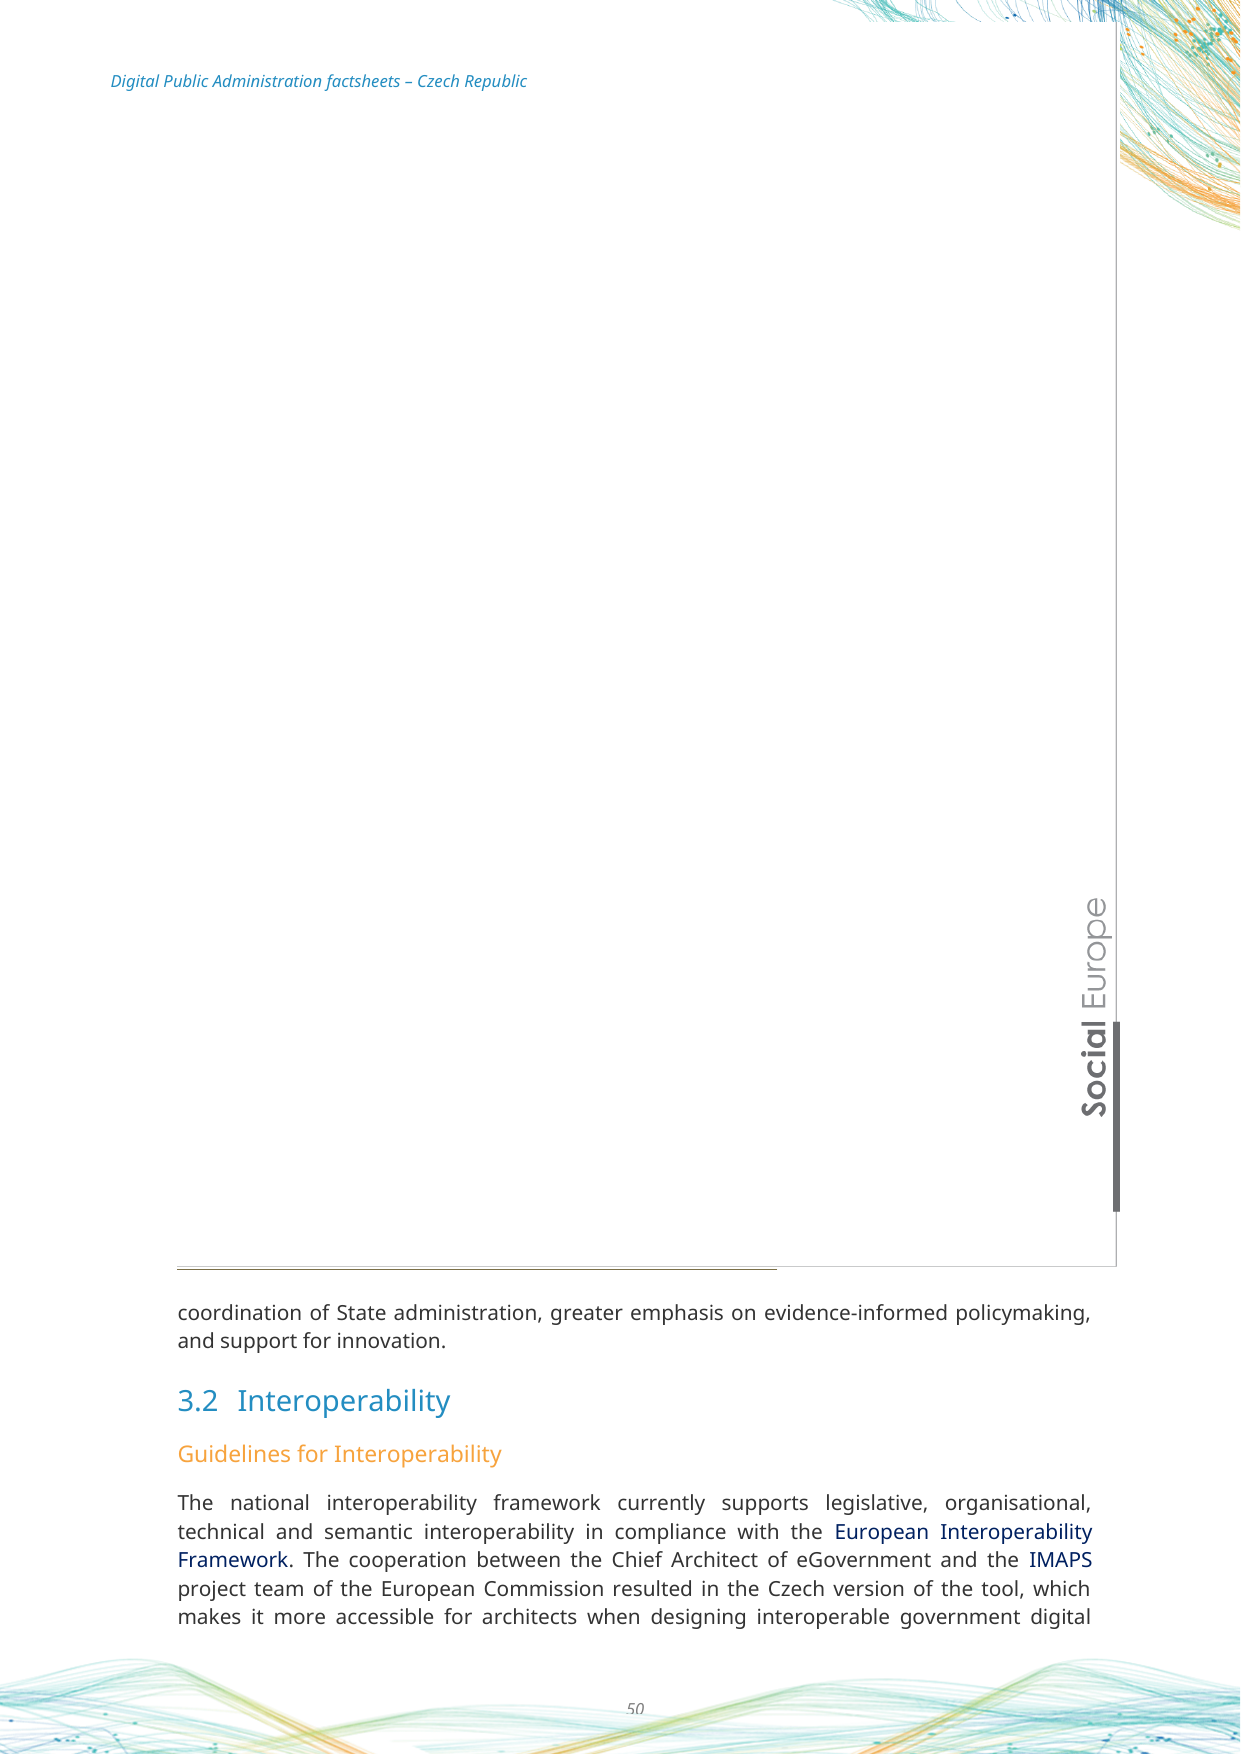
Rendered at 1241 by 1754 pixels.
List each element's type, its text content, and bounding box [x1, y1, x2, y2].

text The Client-Oriented Public Administration Strategy aims to create a client-oriented public administration based on five strategic goals: increase the quality and availability of services, improve the effectiveness of the public administration system and institutions, increase the competence of human resources and facilitate citizen information and participation. To achieve these goals, the Strategy uses a wide array of tools, e.g. reorganisation of State administration in the territory, better communication with citizens, improved horizontal coordination of State administration, greater emphasis on evidence-informed policymaking, and support for innovation. [177, 1298, 1092, 1355]
subtitle Guidelines for Interoperability [177, 1438, 1092, 1470]
text The national interoperability framework currently supports legislative, organisational, technical and semantic interoperability in compliance with the European Interoperability Framework. The cooperation between the Chief Architect of eGovernment and the IMAPS project team of the European Commission resulted in the Czech version of the tool, which makes it more accessible for architects when designing interoperable government digital services. The guidelines for interoperability are published and maintained by the Chief Architect of eGovernment on the dedicated webpage. The key cross-sectoral interoperability issues are approached by the Committee for Architecture of the Government Council for Information Society. [177, 1488, 1092, 1631]
picture [177, 0, 1241, 1267]
subtitle Interoperability [177, 1380, 1092, 1420]
picture [0, 1634, 1241, 1754]
